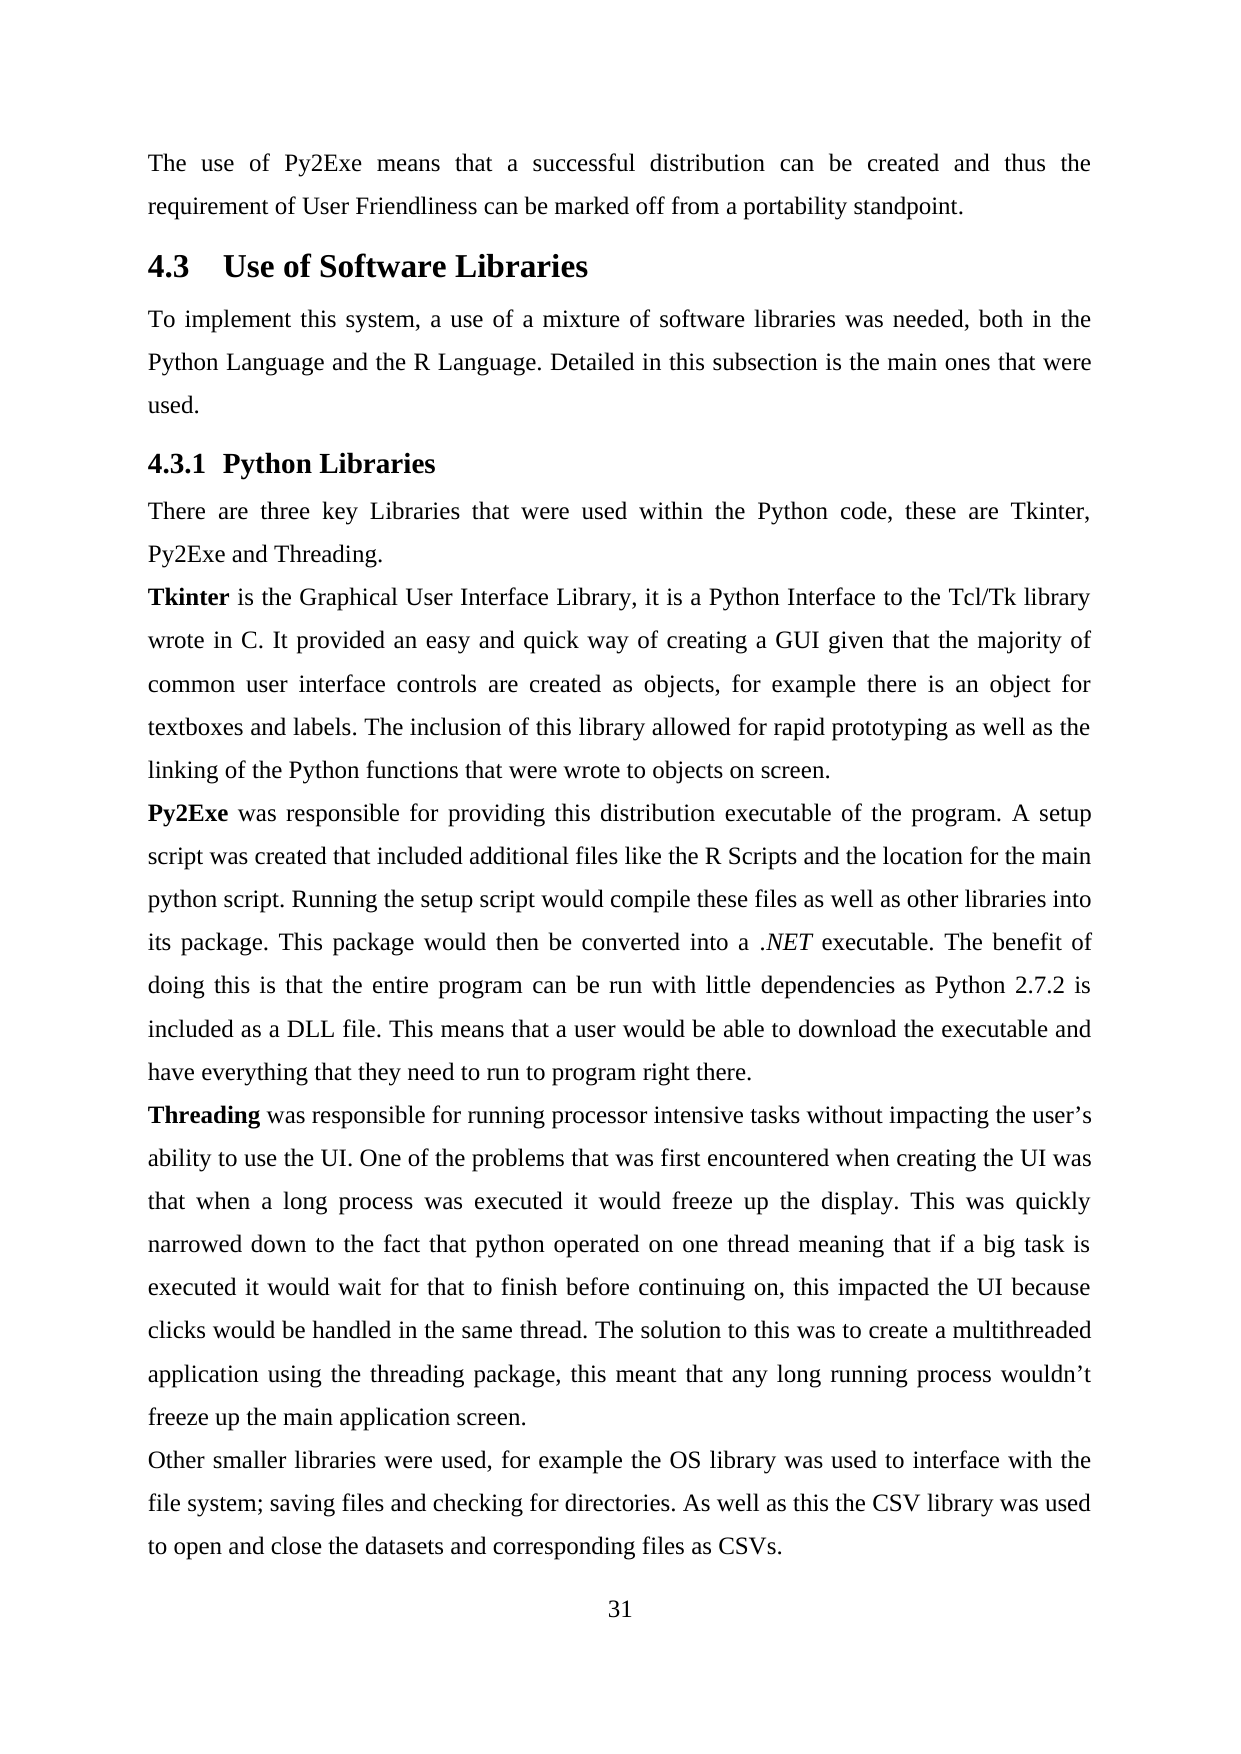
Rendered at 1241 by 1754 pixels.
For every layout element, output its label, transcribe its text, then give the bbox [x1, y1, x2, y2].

text Tkinter is the Graphical User Interface Library, it is a Python Interface to the Tcl/Tk library wrote in C. It provided an easy and quick way of creating a GUI given that the majority of common user interface controls are created as objects, for example there is an object for textboxes and labels. The inclusion of this library allowed for rapid prototyping as well as the linking of the Python functions that were wrote to objects on screen. [148, 582, 1092, 784]
text Py2Exe was responsible for providing this distribution executable of the program. A setup script was created that included additional files like the R Scripts and the location for the main python script. Running the setup script would compile these files as well as other libraries into its package. This package would then be converted into a .NET executable. The benefit of doing this is that the entire program can be run with little dependencies as Python 2.7.2 is included as a DLL file. This means that a user would be able to download the executable and have everything that they need to run to program right there. [148, 798, 1092, 1086]
subtitle Use of Software Libraries [148, 246, 1092, 285]
text Other smaller libraries were used, for example the OS library was used to interface with the file system; saving files and checking for directories. As well as this the CSV library was used to open and close the datasets and corresponding files as CSVs. [148, 1445, 1092, 1560]
text The use of Py2Exe means that a successful distribution can be created and thus the requirement of User Friendliness can be marked off from a portability standpoint. [148, 148, 1092, 219]
subtitle Python Libraries [148, 446, 1092, 479]
text There are three key Libraries that were used within the Python code, these are Tkinter, Py2Exe and Threading. [148, 496, 1092, 568]
text Threading was responsible for running processor intensive tasks without impacting the user’s ability to use the UI. One of the problems that was first encountered when creating the UI was that when a long process was executed it would freeze up the display. This was quickly narrowed down to the fact that python operated on one thread meaning that if a big task is executed it would wait for that to finish before continuing on, this impacted the UI because clicks would be handled in the same thread. The solution to this was to create a multithreaded application using the threading package, this meant that any long running process wouldn’t freeze up the main application screen. [148, 1100, 1092, 1431]
text To implement this system, a use of a mixture of software libraries was needed, both in the Python Language and the R Language. Detailed in this subsection is the main ones that were used. [148, 304, 1092, 419]
